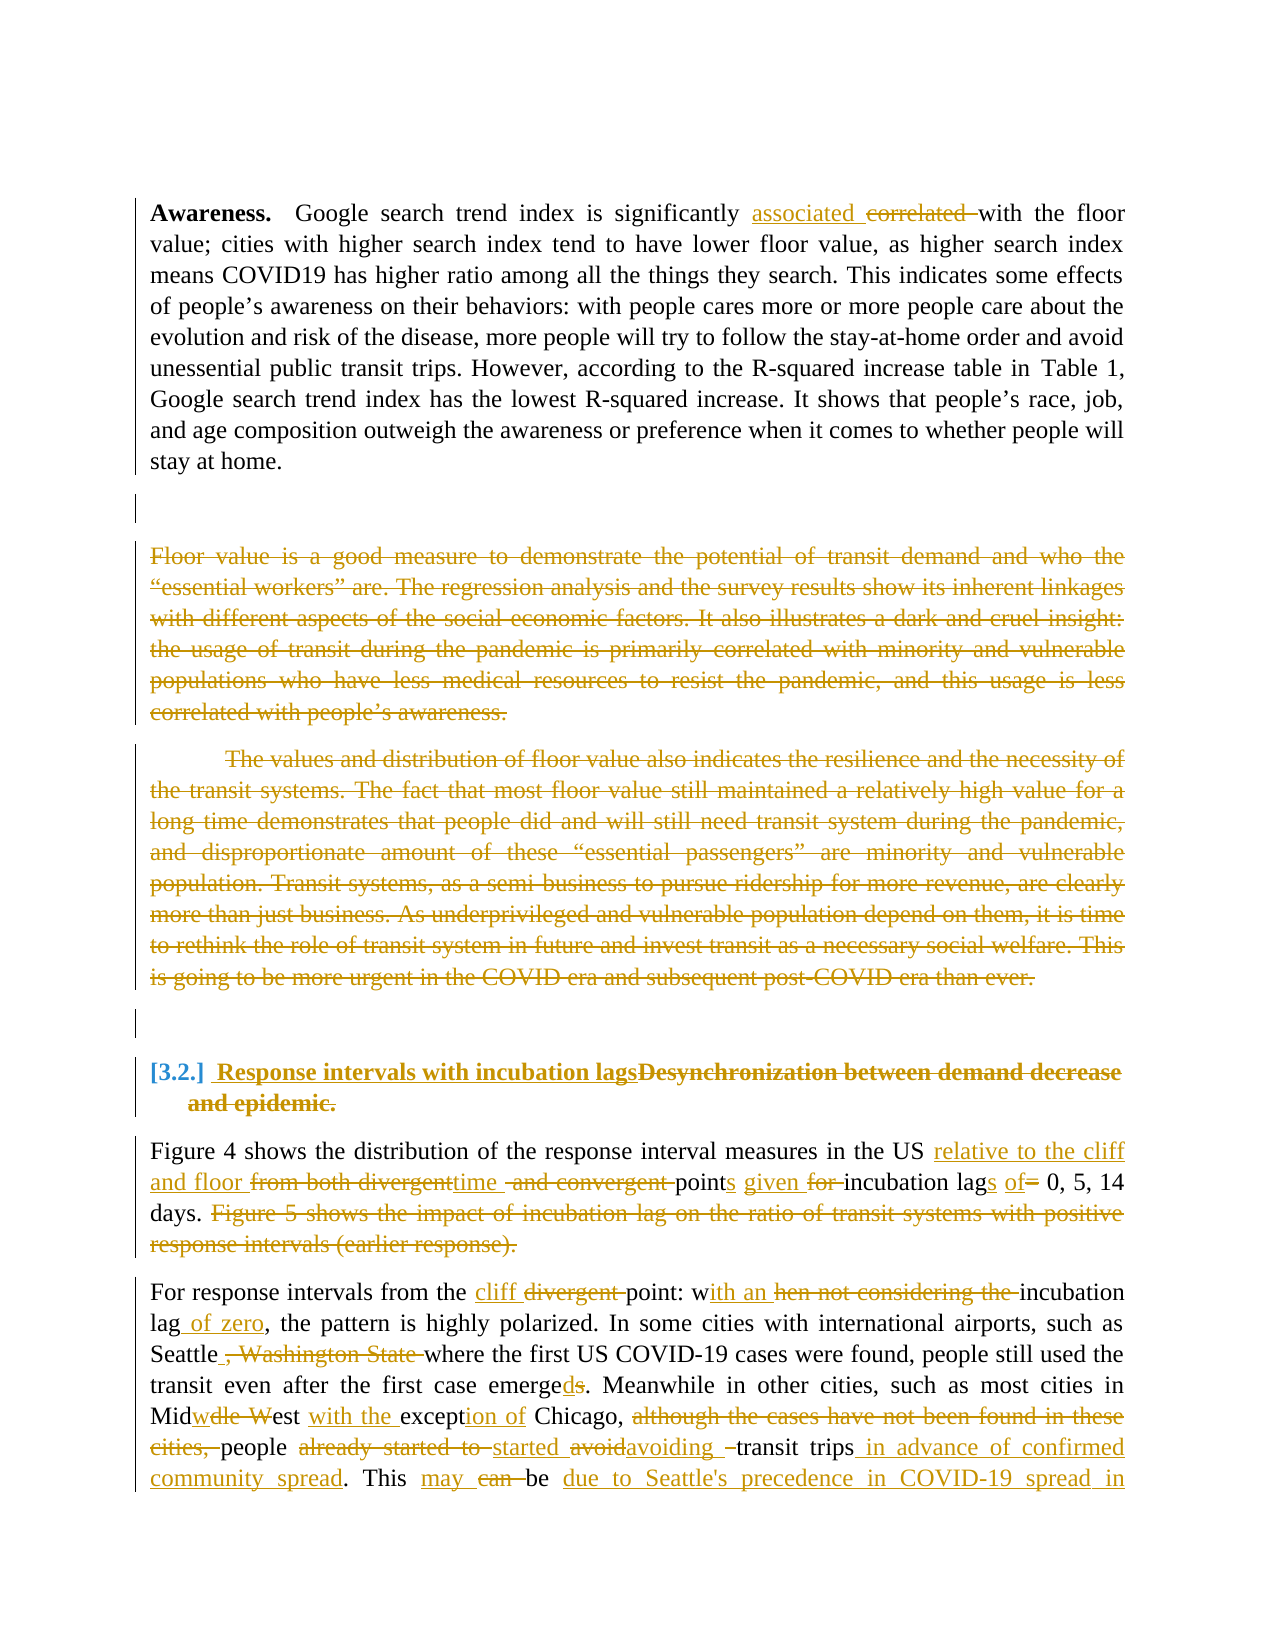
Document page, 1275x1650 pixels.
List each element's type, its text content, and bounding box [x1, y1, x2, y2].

text Awareness. Google search trend index is significantly with the floor value; cities with higher search index tend to have lower floor value, as higher search index means COVID19 has higher ratio among all the things they search. This indicates some effects of people’s awareness on their behaviors: with people cares more or more people care about the evolution and risk of the disease, more people will try to follow the stay-at-home order and avoid unessential public transit trips. However, according to the R-squared increase table in Table 1, Google search trend index has the lowest R-squared increase. It shows that people’s race, job, and age composition outweigh the awareness or preference when it comes to whether people will stay at home. [150, 198, 1125, 475]
text shows the distribution of the response interval measures in the US point incubation lag 0, 5, 14 days. [150, 1136, 1125, 1258]
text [150, 1277, 1125, 1492]
